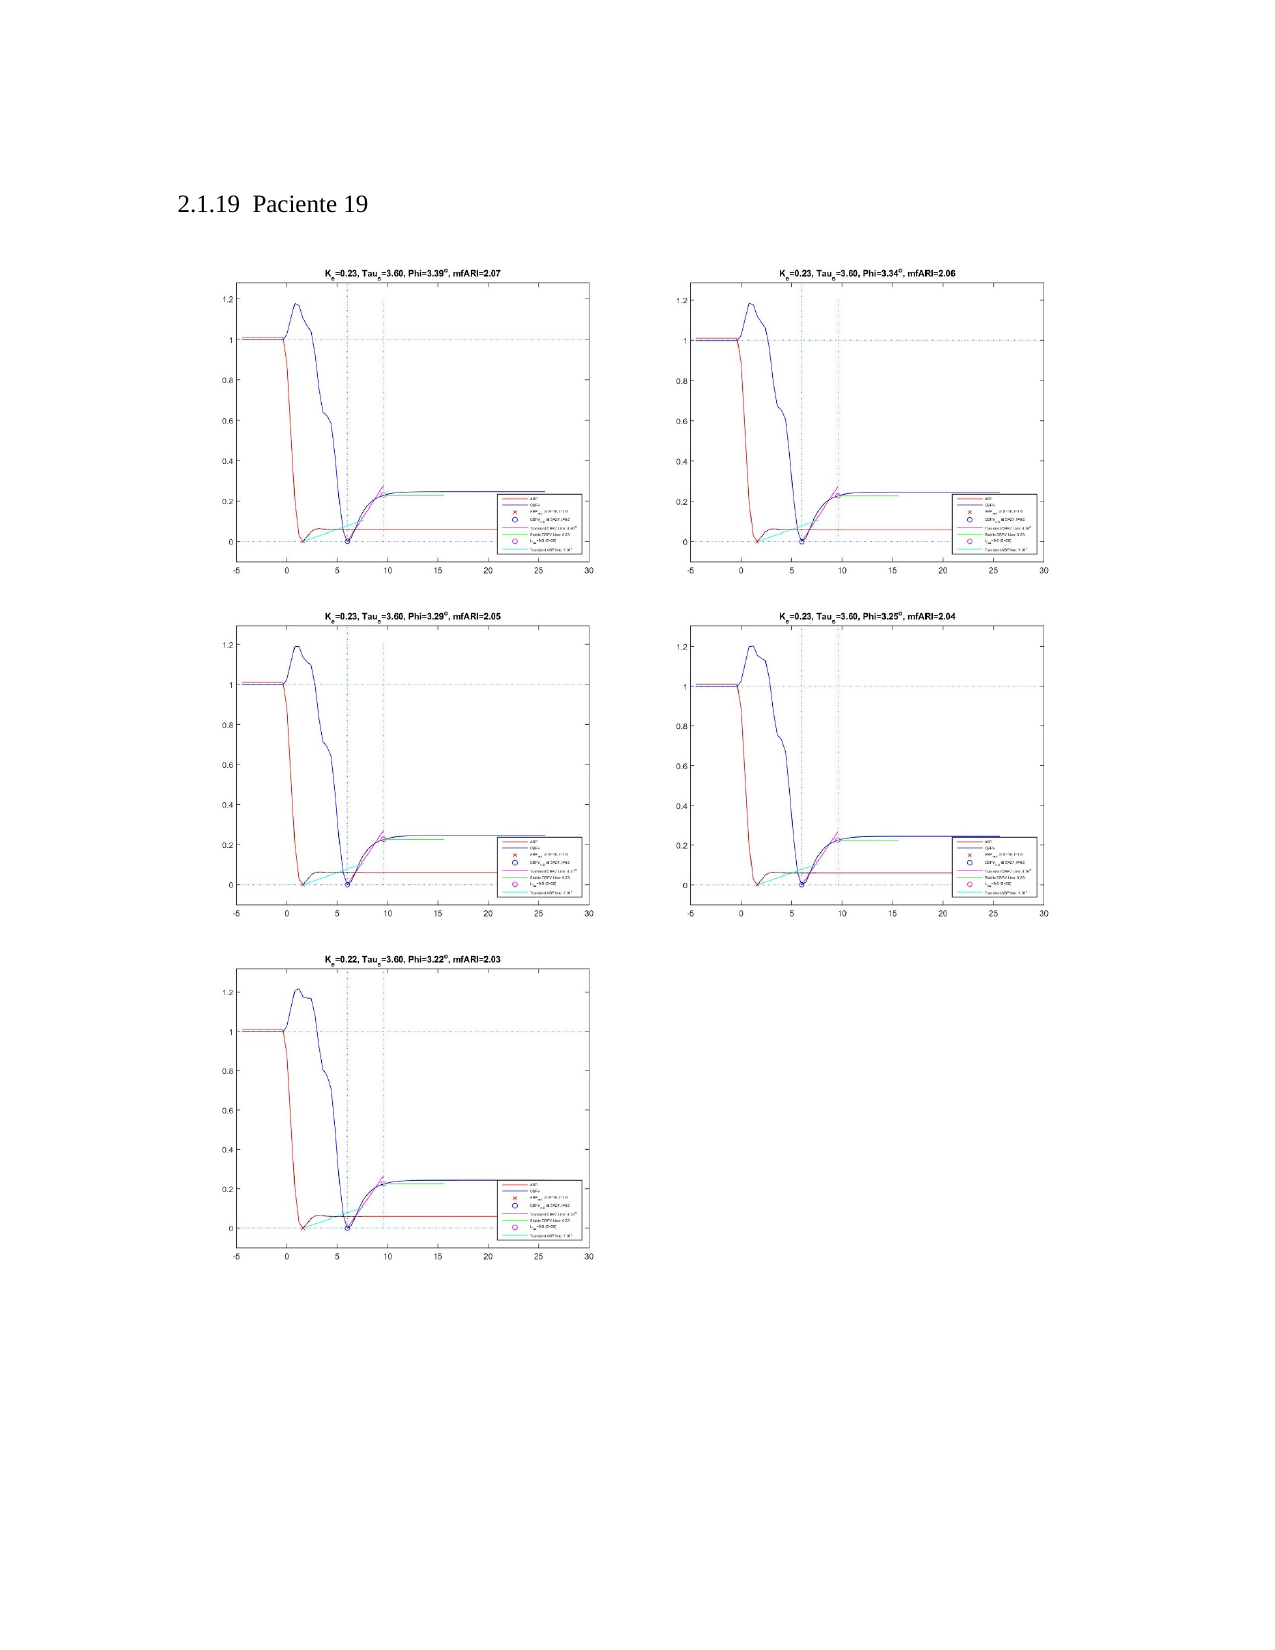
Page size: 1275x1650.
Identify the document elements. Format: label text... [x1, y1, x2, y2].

picture [177, 601, 1087, 942]
picture [177, 944, 632, 1285]
picture [177, 257, 1087, 599]
subtitle Paciente 19 [177, 189, 1098, 218]
